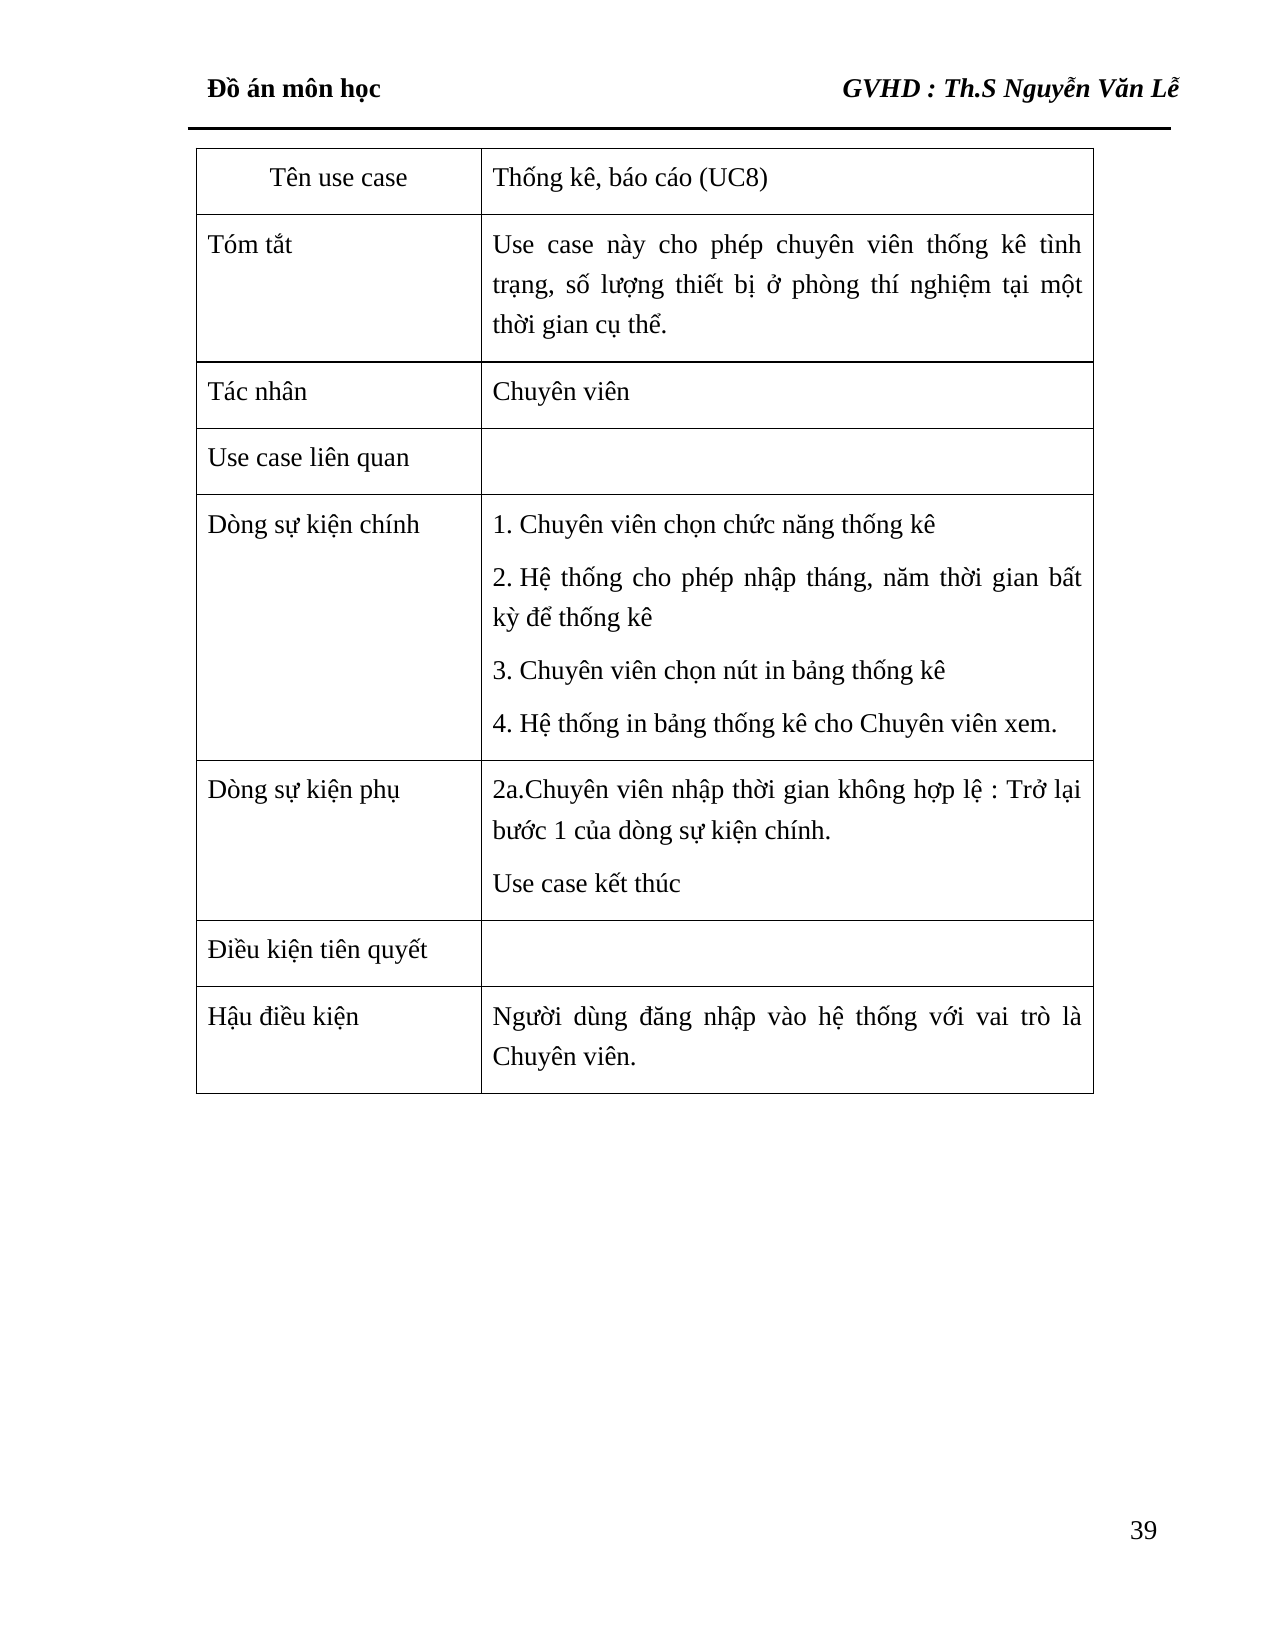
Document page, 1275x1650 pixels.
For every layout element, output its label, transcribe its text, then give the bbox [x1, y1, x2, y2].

table_cell Tác nhân [197, 363, 481, 428]
table_cell Chuyên viên chọn chức năng thống kê Hệ thống cho phép nhập tháng, năm thời gian bất kỳ để thống kê Chuyên viên chọn nút in bảng thống kê Hệ thống in bảng thống kê cho Chuyên viên xem. [482, 495, 1093, 760]
table_cell Người dùng đăng nhập vào hệ thống với vai trò là Chuyên viên. [482, 987, 1093, 1093]
table_cell Điều kiện tiên quyết [197, 921, 481, 986]
table_cell Hậu điều kiện [197, 987, 481, 1093]
table_cell Dòng sự kiện chính [197, 495, 481, 760]
table_cell Dòng sự kiện phụ [197, 761, 481, 920]
table_header Tên use case [197, 149, 481, 214]
table_cell [482, 429, 1093, 494]
table_header Thống kê, báo cáo (UC8) [482, 149, 1093, 214]
table_cell Tóm tắt [197, 215, 481, 361]
table_cell Use case này cho phép chuyên viên thống kê tình trạng, số lượng thiết bị ở phòng thí nghiệm tại một thời gian cụ thể. [482, 215, 1093, 361]
table_cell Chuyên viên [482, 363, 1093, 428]
table_cell [482, 921, 1093, 986]
table_cell Use case liên quan [197, 429, 481, 494]
table_cell 2a.Chuyên viên nhập thời gian không hợp lệ : Trở lại bước 1 của dòng sự kiện chính. Use case kết thúc [482, 761, 1093, 920]
